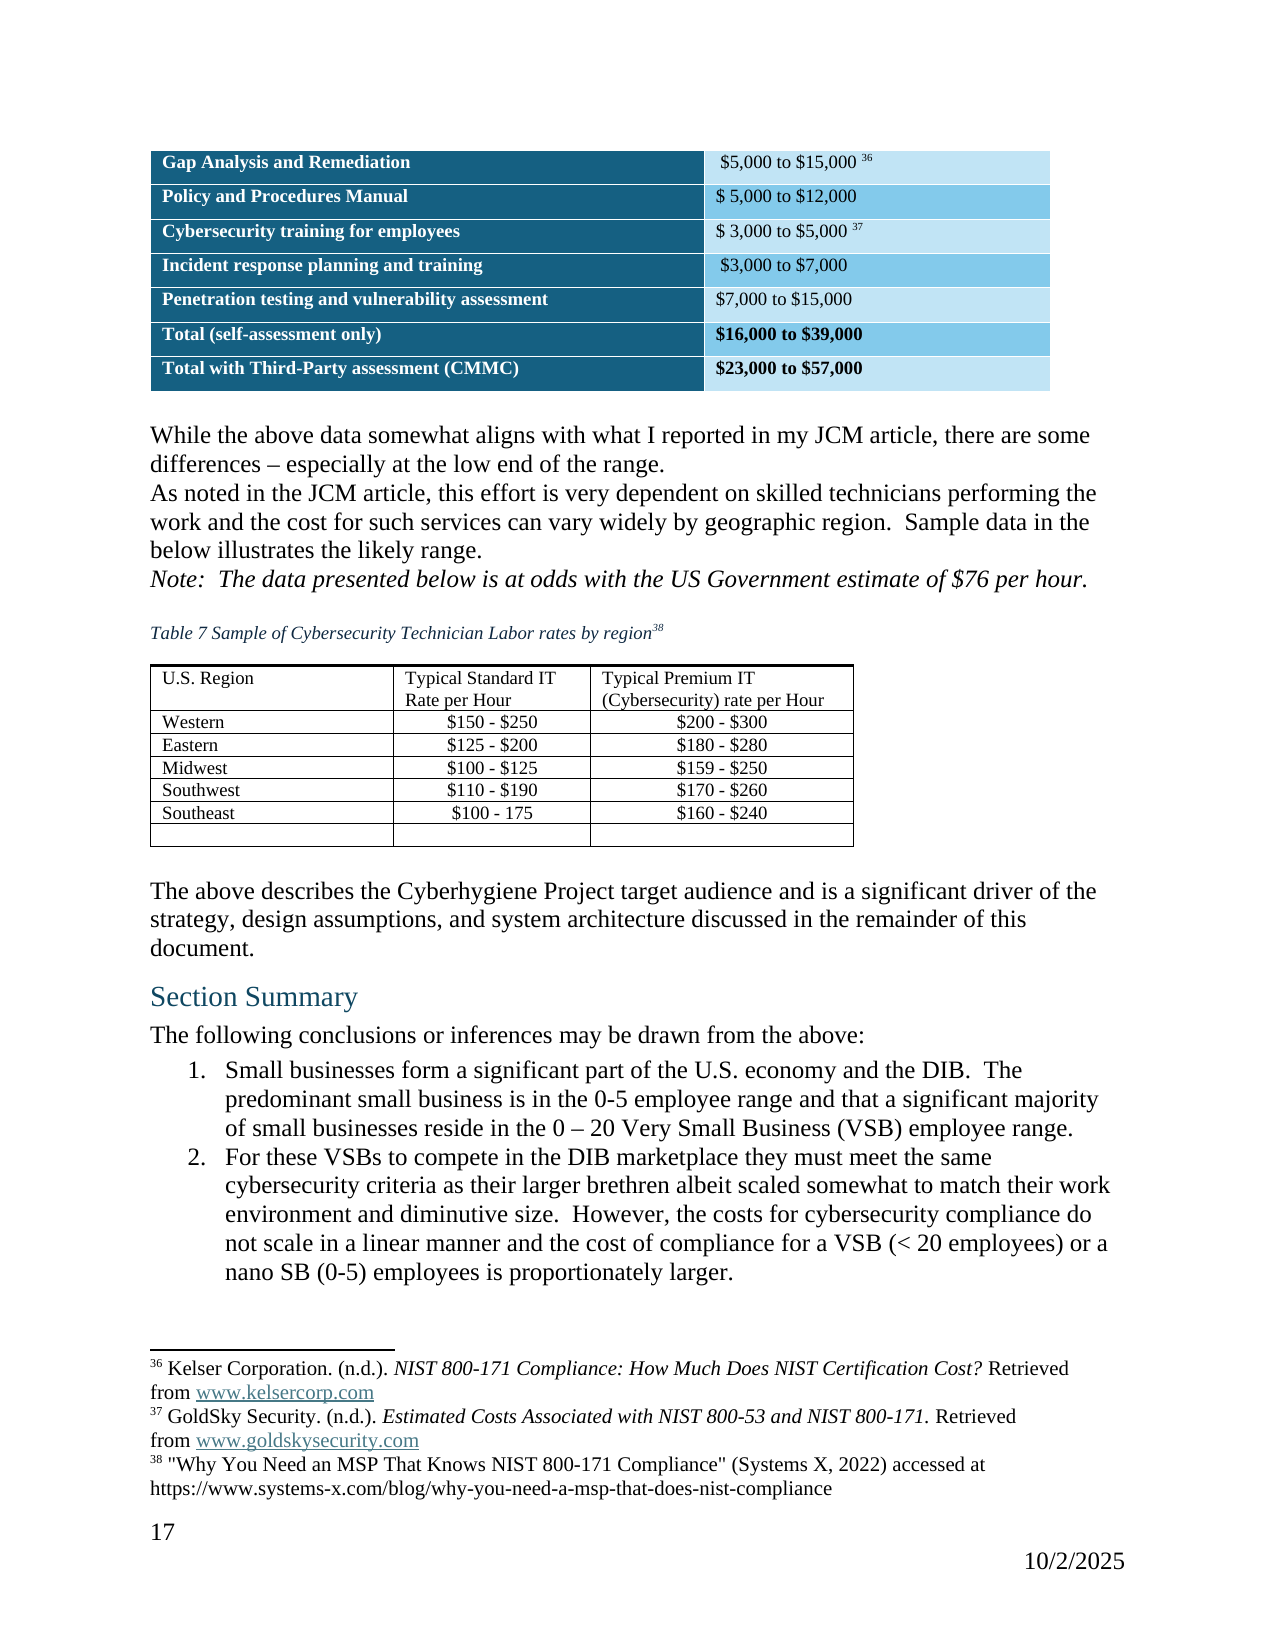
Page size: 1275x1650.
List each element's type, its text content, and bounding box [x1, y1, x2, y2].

table_cell Southeast [151, 802, 393, 823]
table_cell Cybersecurity training for employees [151, 220, 704, 253]
table_cell [591, 824, 853, 846]
table_cell Western [151, 711, 393, 733]
text While the above data somewhat aligns with what I reported in my JCM article, there are some differences – especially at the low end of the range. [150, 420, 1125, 478]
text As noted in the JCM article, this effort is very dependent on skilled technicians performing the work and the cost for such services can vary widely by geographic region. Sample data in the below illustrates the likely range. [150, 478, 1125, 564]
table_cell Typical Premium IT (Cybersecurity) rate per Hour [591, 667, 853, 710]
table_cell [394, 824, 590, 846]
table_cell $100 - $125 [394, 757, 590, 778]
table_cell $ 3,000 to $5,000 [705, 220, 1050, 253]
table_cell Eastern [151, 734, 393, 756]
table_cell Penetration testing and vulnerability assessment [151, 288, 704, 322]
table_cell $16,000 to $39,000 [705, 323, 1050, 356]
table_cell Typical Standard IT Rate per Hour [394, 667, 590, 710]
table_cell [151, 824, 393, 846]
table_cell Policy and Procedures Manual [151, 185, 704, 219]
table_cell $170 - $260 [591, 779, 853, 801]
list For these VSBs to compete in the DIB marketplace they must meet the same cybersecurity criteria as their larger brethren albeit scaled somewhat to match their work environment and diminutive size. However, the costs for cybersecurity compliance do not scale in a linear manner and the cost of compliance for a VSB (< 20 employees) or a nano SB (0-5) employees is proportionately larger. [187, 1142, 1125, 1286]
table_cell $160 - $240 [591, 802, 853, 823]
table_cell $110 - $190 [394, 779, 590, 801]
subtitle Section Summary [150, 979, 1125, 1012]
table_cell $200 - $300 [591, 711, 853, 733]
table_cell $180 - $280 [591, 734, 853, 756]
table_cell $159 - $250 [591, 757, 853, 778]
table_cell Southwest [151, 779, 393, 801]
table_cell $5,000 to $15,000 [705, 151, 1050, 184]
table_cell $125 - $200 [394, 734, 590, 756]
table_cell U.S. Region [151, 667, 393, 710]
table_cell Total with Third-Party assessment (CMMC) [151, 357, 704, 391]
table_cell $150 - $250 [394, 711, 590, 733]
text The following conclusions or inferences may be drawn from the above: [150, 1021, 1125, 1049]
list Small businesses form a significant part of the U.S. economy and the DIB. The predominant small business is in the 0-5 employee range and that a significant majority of small businesses reside in the 0 – 20 Very Small Business (VSB) employee range. [187, 1056, 1125, 1142]
table_cell $100 - 175 [394, 802, 590, 823]
table_cell $23,000 to $57,000 [705, 357, 1050, 391]
table_cell $7,000 to $15,000 [705, 288, 1050, 322]
table_cell Gap Analysis and Remediation [151, 151, 704, 184]
table_cell Total (self-assessment only) [151, 323, 704, 356]
table_cell Incident response planning and training [151, 254, 704, 287]
table_cell Midwest [151, 757, 393, 778]
table_cell $ 5,000 to $12,000 [705, 185, 1050, 219]
text Note: The data presented below is at odds with the US Government estimate of $76 per hour. [150, 564, 1125, 593]
text The above describes the Cyberhygiene Project target audience and is a significant driver of the strategy, design assumptions, and system architecture discussed in the remainder of this document. [150, 876, 1125, 962]
table_cell $3,000 to $7,000 [705, 254, 1050, 287]
